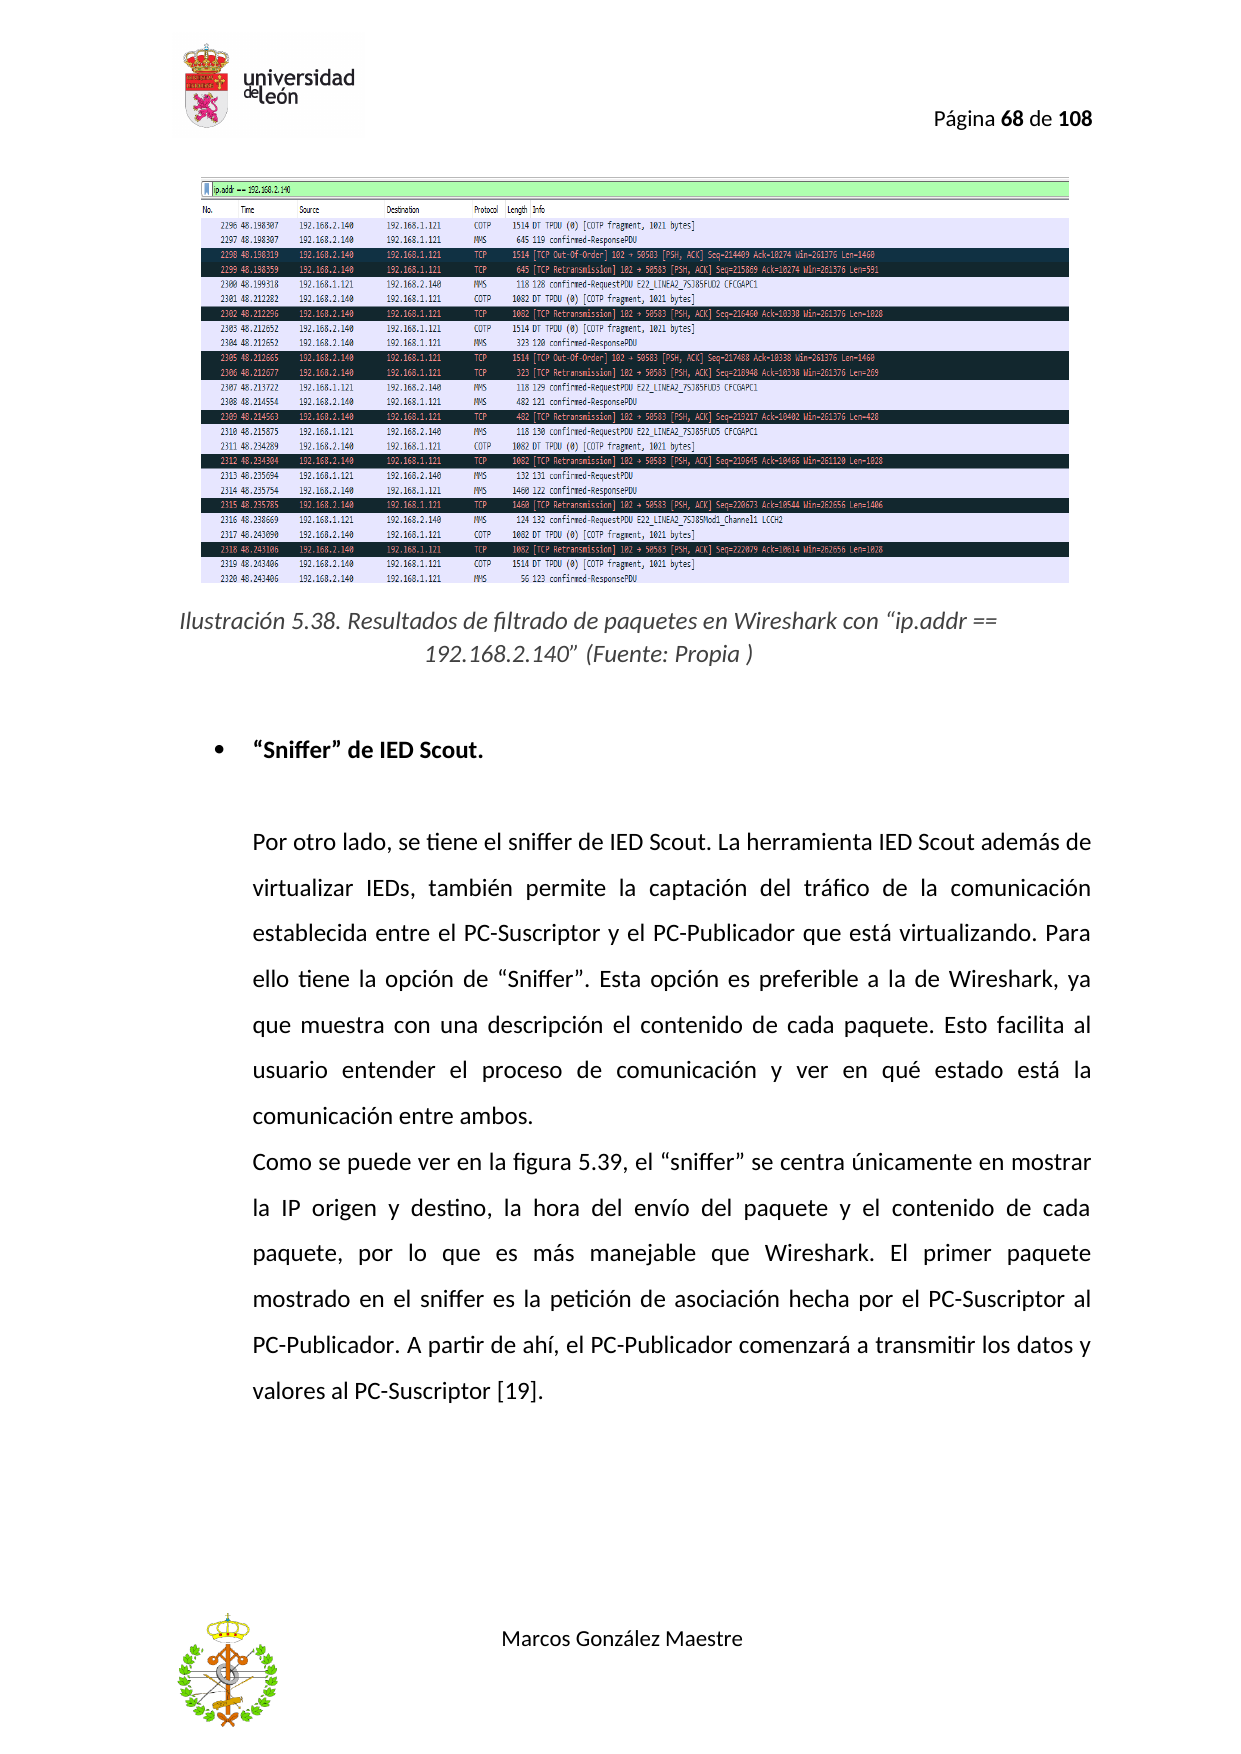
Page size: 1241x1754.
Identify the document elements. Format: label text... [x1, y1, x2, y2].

list Por otro lado, se tiene el sniffer de IED Scout. La herramienta IED Scout además de virtualizar IEDs, también permite la captación del tráfico de la comunicación establecida entre el PC-Suscriptor y el PC-Publicador que está virtualizando. Para ello tiene la opción de “Sniffer”. Esta opción es preferible a la de Wireshark, ya que muestra con una descripción el contenido de cada paquete. Esto facilita al usuario entender el proceso de comunicación y ver en qué estado está la comunicación entre ambos. [252, 826, 1092, 1131]
picture [201, 177, 1069, 583]
text Ilustración 5.38. Resultados de filtrado de paquetes en Wireshark con “ip.addr == 192.168.2.140” (Fuente: Propia ) [177, 605, 1002, 669]
picture [172, 32, 365, 138]
list “Sniffer” de IED Scout. [215, 734, 1092, 765]
picture [177, 1613, 278, 1727]
list Como se puede ver en la figura 5.39, el “sniffer” se centra únicamente en mostrar la IP origen y destino, la hora del envío del paquete y el contenido de cada paquete, por lo que es más manejable que Wireshark. El primer paquete mostrado en el sniffer es la petición de asociación hecha por el PC-Suscriptor al PC-Publicador. A partir de ahí, el PC-Publicador comenzará a transmitir los datos y valores al PC-Suscriptor. [252, 1146, 1092, 1405]
